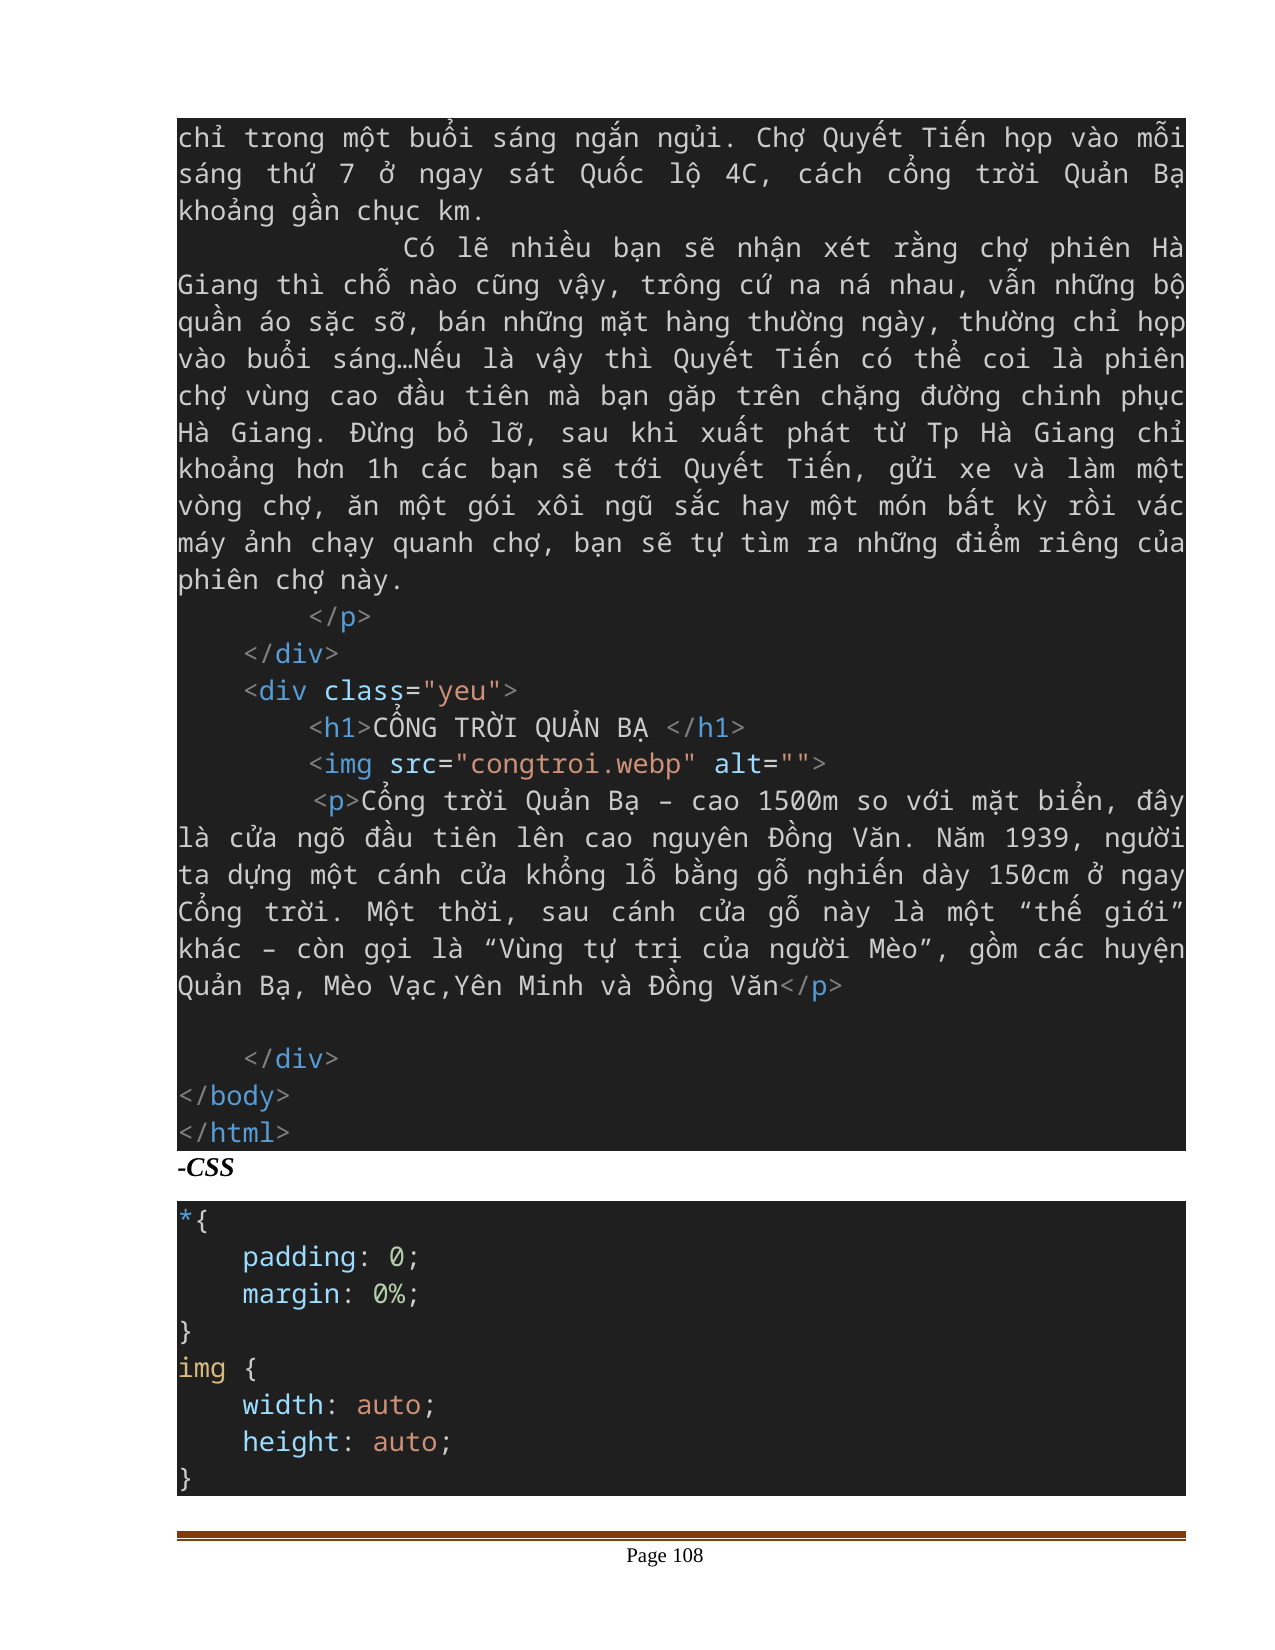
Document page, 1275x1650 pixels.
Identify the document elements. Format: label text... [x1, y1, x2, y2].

text padding: 0; [177, 1238, 1186, 1274]
text </div> [177, 634, 1186, 671]
text <p>Cổng trời Quản Bạ – cao 1500m so với mặt biển, đây là cửa ngõ đầu tiên lên cao nguyên Đồng Văn. Năm 1939, người ta dựng một cánh cửa khổng lỗ bằng gỗ nghiến dày 150cm ở ngay Cổng trời. Một thời, sau cánh cửa gỗ này là một “thế giới” khác – còn gọi là “Vùng tự trị của người Mèo”, gồm các huyện Quản Bạ, Mèo Vạc,Yên Minh và Đồng Văn</p> [177, 782, 1186, 1003]
text </body> [177, 1077, 1186, 1114]
text } [177, 1311, 1186, 1348]
text -CSS [177, 1151, 1186, 1182]
text <h1>CỔNG TRỜI QUẢN BẠ </h1> [177, 708, 1186, 745]
text <div class="yeu"> [177, 671, 1186, 708]
text </html> [177, 1114, 1186, 1151]
text img { [177, 1348, 1186, 1385]
text height: auto; [177, 1422, 1186, 1459]
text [177, 118, 1186, 229]
text </div> [177, 1040, 1186, 1077]
text *{ [177, 1201, 1186, 1238]
text width: auto; [177, 1385, 1186, 1422]
text } [177, 1459, 1186, 1496]
text <img src="congtroi.webp" alt=""> [177, 745, 1186, 782]
text </p> [177, 597, 1186, 634]
text margin: 0%; [177, 1274, 1186, 1311]
text Có lẽ nhiều bạn sẽ nhận xét rằng chợ phiên Hà Giang thì chỗ nào cũng vậy, trông cứ na ná nhau, vẫn những bộ quần áo sặc sỡ, bán những mặt hàng thường ngày, thường chỉ họp vào buổi sáng…Nếu là vậy thì Quyết Tiến có thể coi là phiên chợ vùng cao đầu tiên mà bạn găp trên chặng đường chinh phục Hà Giang. Đừng bỏ lỡ, sau khi xuất phát từ Tp Hà Giang chỉ khoảng hơn 1h các bạn sẽ tới Quyết Tiến, gửi xe và làm một vòng chợ, ăn một gói xôi ngũ sắc hay một món bất kỳ rồi vác máy ảnh chạy quanh chợ, bạn sẽ tự tìm ra những điểm riêng của phiên chợ này. [177, 229, 1186, 597]
